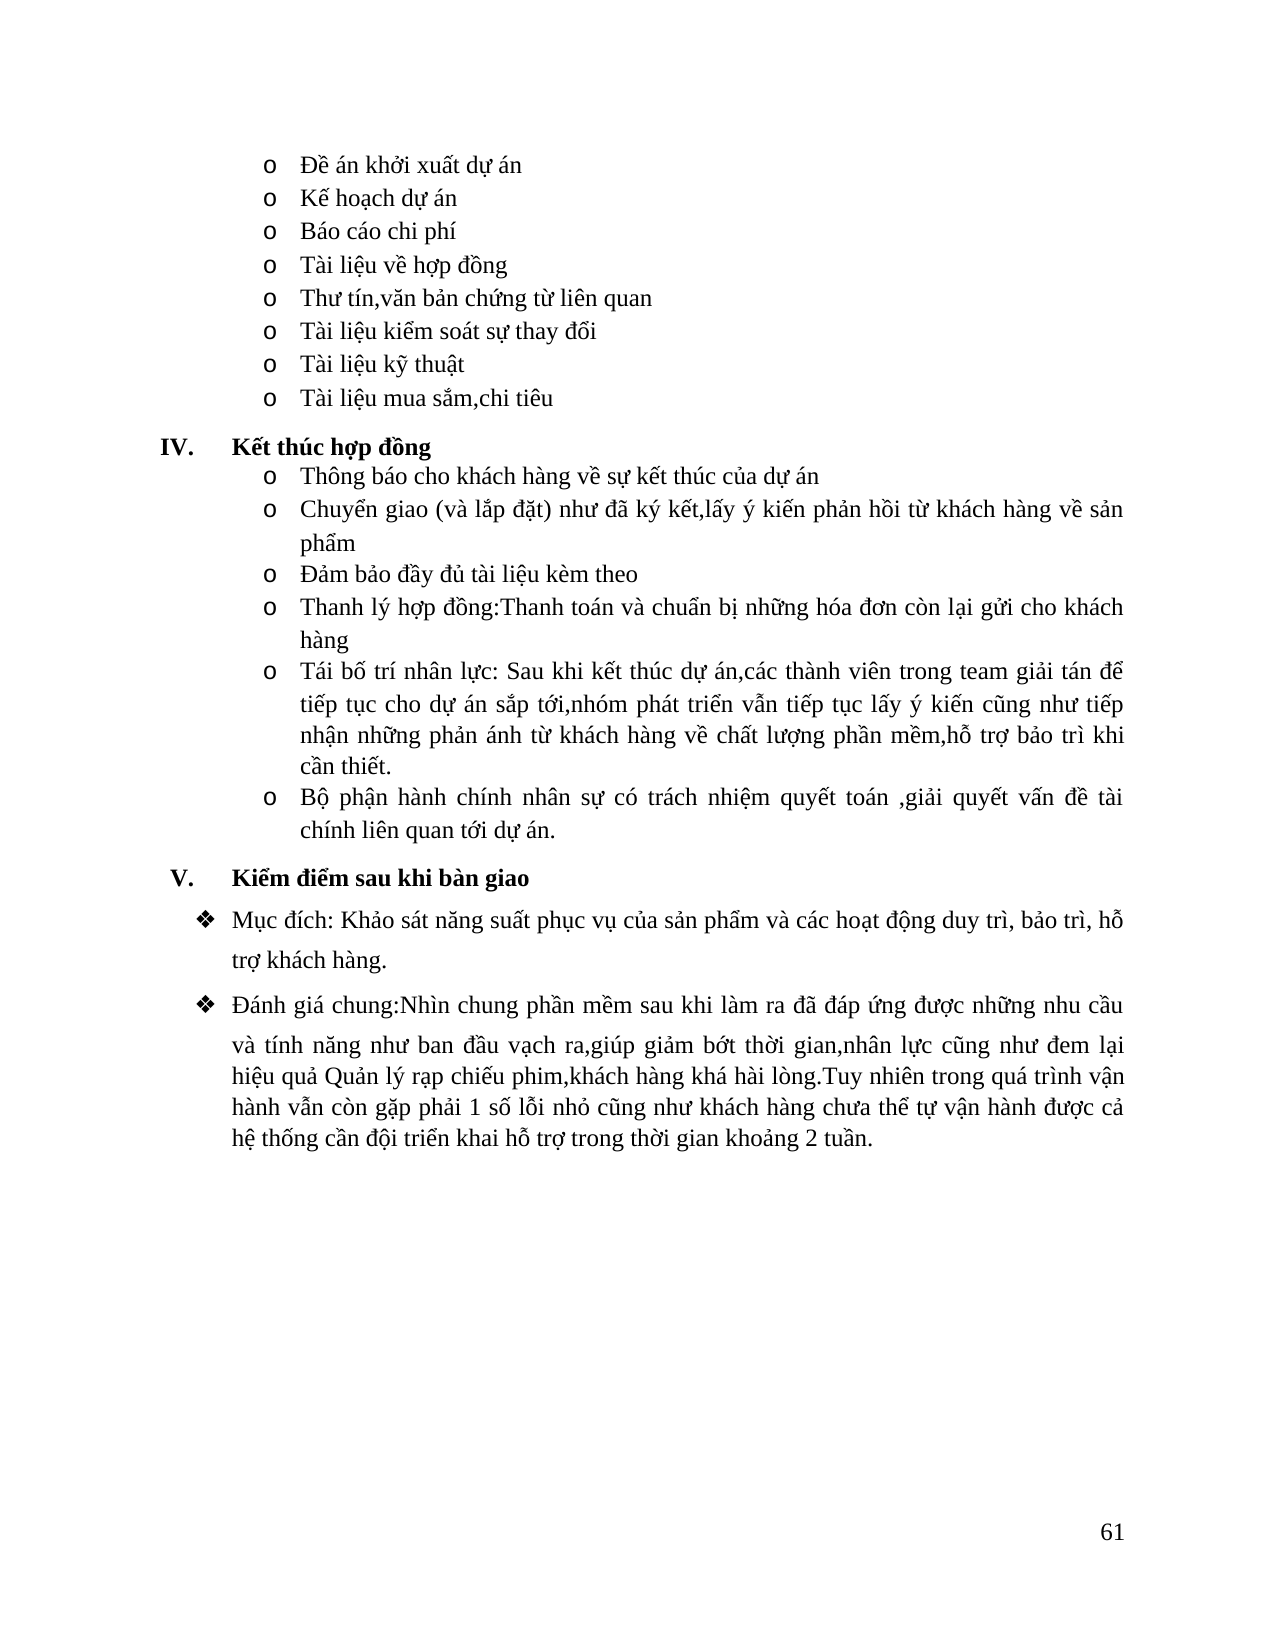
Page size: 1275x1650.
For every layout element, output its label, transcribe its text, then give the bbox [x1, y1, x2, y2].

list Tài liệu kiểm soát sự thay đổi [262, 316, 1125, 347]
list Mục đích: Khảo sát năng suất phục vụ của sản phẩm và các hoạt động duy trì, bảo trì, hỗ trợ khách hàng. [194, 892, 1125, 974]
list Đánh giá chung:Nhìn chung phần mềm sau khi làm ra đã đáp ứng được những nhu cầu và tính năng như ban đầu vạch ra,giúp giảm bớt thời gian,nhân lực cũng như đem lại hiệu quả Quản lý rạp chiếu phim,khách hàng khá hài lòng.Tuy nhiên trong quá trình vận hành vẫn còn gặp phải 1 số lỗi nhỏ cũng như khách hàng chưa thể tự vận hành được cả hệ thống cần đội triển khai hỗ trợ trong thời gian khoảng 2 tuần. [194, 976, 1125, 1152]
list Thanh lý hợp đồng:Thanh toán và chuẩn bị những hóa đơn còn lại gửi cho khách hàng [262, 592, 1125, 654]
list Kiểm điểm sau khi bàn giao [194, 863, 1125, 892]
list Kết thúc hợp đồng [194, 432, 1125, 461]
list Đảm bảo đầy đủ tài liệu kèm theo [262, 559, 1125, 589]
list Tài liệu về hợp đồng [262, 250, 1125, 281]
list Đề án khởi xuất dự án [262, 150, 1125, 181]
list Kế hoạch dự án [262, 183, 1125, 214]
list Chuyển giao (và lắp đặt) như đã ký kết,lấy ý kiến phản hồi từ khách hàng về sản phẩm [262, 494, 1125, 556]
list Thông báo cho khách hàng về sự kết thúc của dự án [262, 461, 1125, 492]
list Tái bố trí nhân lực: Sau khi kết thúc dự án,các thành viên trong team giải tán để tiếp tục cho dự án sắp tới,nhóm phát triển vẫn tiếp tục lấy ý kiến cũng như tiếp nhận những phản ánh từ khách hàng về chất lượng phần mềm,hỗ trợ bảo trì khi cần thiết. [262, 656, 1125, 780]
list Tài liệu mua sắm,chi tiêu [262, 383, 1125, 413]
list Tài liệu kỹ thuật [262, 349, 1125, 380]
list Thư tín,văn bản chứng từ liên quan [262, 283, 1125, 314]
list Báo cáo chi phí [262, 216, 1125, 247]
list Bộ phận hành chính nhân sự có trách nhiệm quyết toán ,giải quyết vấn đề tài chính liên quan tới dự án. [262, 782, 1125, 844]
